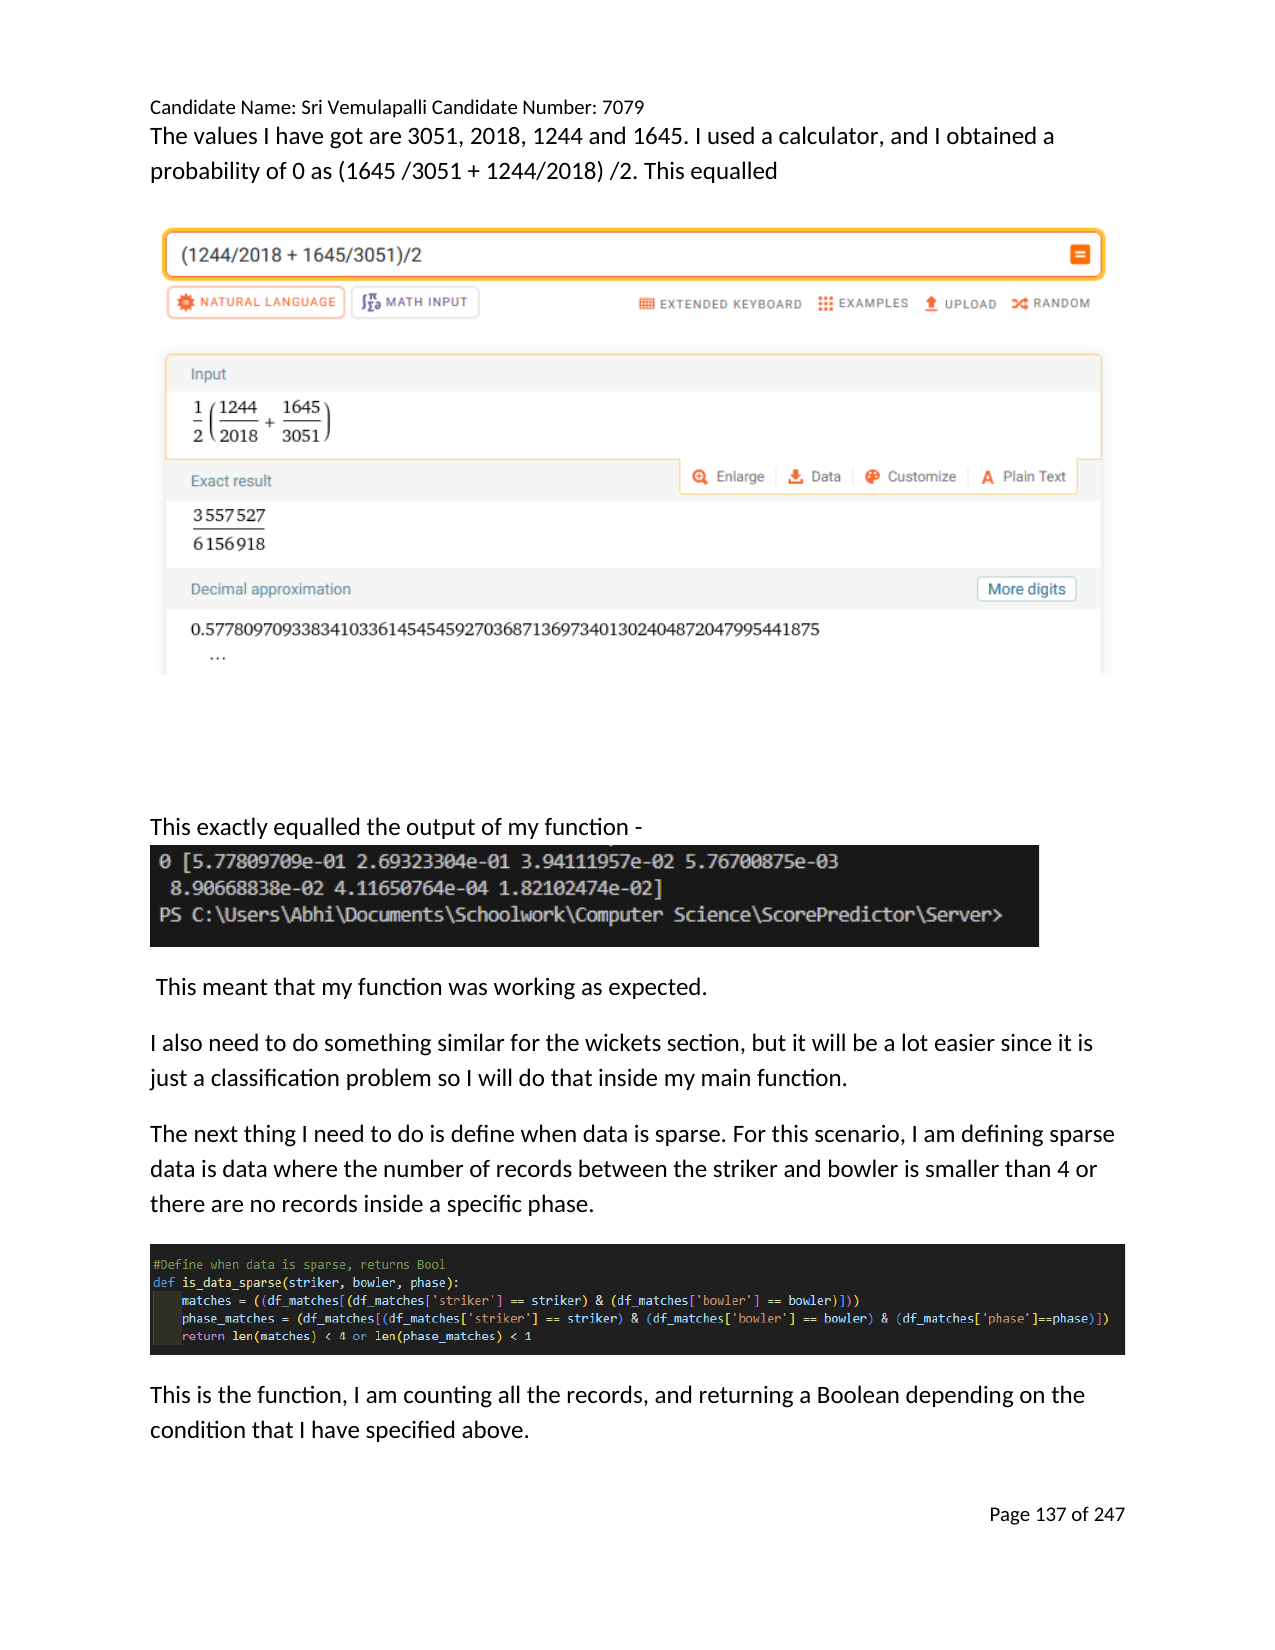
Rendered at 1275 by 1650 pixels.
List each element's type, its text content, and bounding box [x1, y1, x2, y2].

text The next thing I need to do is define when data is sparse. For this scenario, I am defining sparse data is data where the number of records between the striker and bowler is smaller than 4 or there are no records inside a specific phase. [150, 1118, 1125, 1219]
text This meant that my function was working as expected. [150, 972, 1125, 1002]
text This is the function, I am counting all the records, and returning a Boolean depending on the condition that I have specified above. [150, 1379, 1125, 1444]
picture [150, 1244, 1125, 1355]
picture [150, 845, 1040, 947]
text The values I have got are 3051, 2018, 1244 and 1645. I used a calculator, and I obtained a probability of 0 as (1645 /3051 + 1244/2018) /2. This equalled [150, 120, 1125, 186]
text I also need to do something similar for the wickets section, but it will be a lot easier since it is just a classification problem so I will do that inside my main function. [150, 1027, 1125, 1093]
picture [150, 210, 1125, 675]
